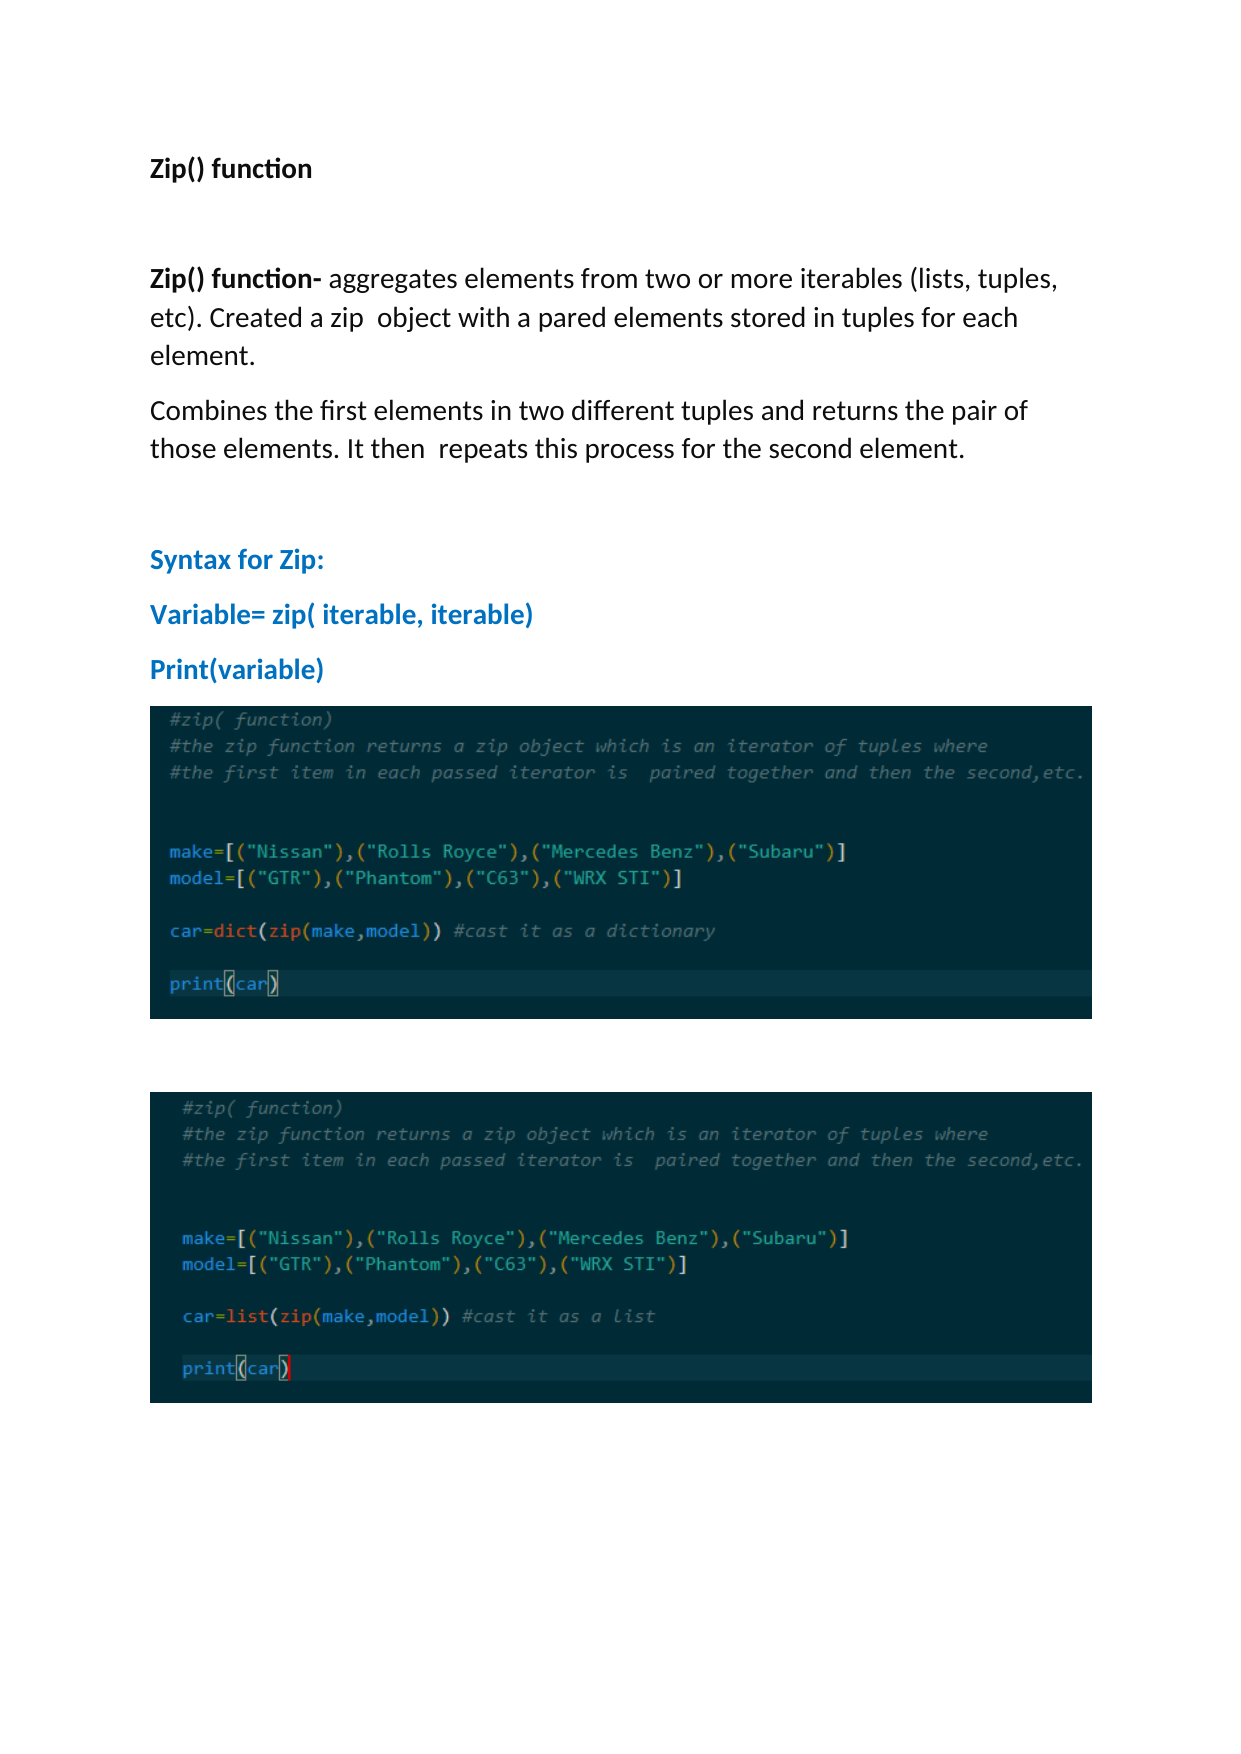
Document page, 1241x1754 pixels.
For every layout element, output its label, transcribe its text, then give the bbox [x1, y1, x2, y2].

picture [798, 1235, 805, 1244]
picture [766, 743, 775, 752]
picture [198, 1232, 212, 1243]
picture [184, 1155, 193, 1165]
picture [765, 1131, 772, 1139]
picture [338, 743, 354, 751]
picture [564, 1157, 569, 1165]
picture [658, 1232, 663, 1244]
picture [640, 739, 649, 752]
picture [656, 1157, 665, 1169]
picture [212, 1314, 224, 1318]
picture [358, 844, 364, 861]
picture [369, 872, 376, 884]
picture [576, 741, 584, 752]
picture [958, 1131, 966, 1140]
picture [401, 744, 409, 752]
picture [412, 1259, 418, 1268]
picture [561, 1256, 567, 1274]
picture [322, 1314, 337, 1321]
picture [236, 925, 256, 937]
picture [420, 1263, 427, 1270]
picture [707, 844, 713, 861]
picture [412, 743, 420, 751]
picture [561, 1131, 569, 1138]
picture [385, 929, 391, 936]
picture [367, 1258, 372, 1270]
picture [394, 1310, 407, 1322]
picture [200, 1314, 209, 1321]
picture [733, 1230, 739, 1248]
picture [445, 1310, 449, 1324]
picture [420, 1154, 429, 1165]
picture [1027, 766, 1032, 778]
picture [898, 770, 906, 778]
picture [259, 717, 267, 725]
picture [205, 743, 213, 750]
picture [523, 743, 529, 750]
picture [314, 1155, 321, 1161]
picture [499, 743, 508, 750]
picture [669, 1256, 675, 1274]
picture [625, 1235, 633, 1244]
picture [336, 870, 342, 888]
picture [421, 1231, 428, 1244]
picture [421, 1310, 427, 1322]
picture [182, 928, 190, 936]
picture [841, 1129, 845, 1142]
picture [805, 743, 812, 751]
picture [249, 1256, 255, 1274]
text Combines the first elements in two different tuples and returns the pair of those elements. It then repeats this process for the second element. [150, 392, 1090, 466]
picture [259, 1133, 264, 1143]
picture [270, 1105, 278, 1113]
picture [496, 1235, 504, 1244]
picture [238, 716, 245, 726]
picture [218, 872, 223, 884]
picture [583, 1157, 590, 1166]
picture [541, 1311, 546, 1322]
picture [466, 870, 473, 888]
picture [968, 743, 977, 752]
picture [936, 1128, 955, 1139]
picture [196, 1155, 203, 1166]
picture [389, 1261, 396, 1270]
picture [936, 1155, 944, 1165]
picture [881, 766, 889, 778]
picture [1012, 770, 1020, 778]
picture [216, 1107, 221, 1117]
picture [325, 1105, 332, 1113]
picture [540, 1230, 545, 1248]
picture [637, 1237, 643, 1244]
picture [574, 871, 593, 884]
picture [463, 1237, 470, 1244]
picture [511, 844, 517, 861]
picture [455, 924, 464, 935]
picture [841, 1230, 847, 1248]
picture [170, 849, 184, 857]
picture [485, 1316, 492, 1322]
picture [320, 770, 333, 777]
picture [238, 743, 244, 752]
picture [203, 718, 207, 729]
picture [711, 1131, 719, 1139]
picture [588, 1258, 594, 1270]
picture [489, 928, 496, 935]
picture [651, 845, 658, 857]
picture [853, 766, 857, 778]
picture [676, 870, 680, 888]
picture [432, 1308, 438, 1326]
picture [444, 845, 450, 857]
picture [227, 768, 231, 781]
picture [862, 1129, 869, 1140]
picture [441, 1157, 450, 1169]
picture [671, 1157, 676, 1165]
picture [282, 1155, 289, 1166]
picture [205, 1154, 214, 1165]
picture [454, 1256, 460, 1274]
picture [826, 772, 833, 778]
picture [500, 926, 507, 937]
picture [368, 1230, 374, 1248]
picture [880, 744, 886, 752]
picture [388, 1231, 394, 1244]
picture [808, 1157, 815, 1165]
picture [1011, 1157, 1026, 1166]
picture [539, 1158, 545, 1165]
picture [528, 1131, 536, 1140]
picture [493, 766, 497, 778]
picture [554, 743, 562, 750]
picture [679, 1235, 686, 1244]
picture [506, 1131, 514, 1142]
picture [378, 1258, 385, 1270]
picture [445, 870, 451, 888]
picture [368, 1157, 375, 1165]
picture [380, 875, 397, 884]
picture [597, 740, 616, 751]
picture [605, 1259, 611, 1267]
picture [561, 1313, 569, 1322]
picture [337, 844, 342, 861]
picture [979, 743, 987, 752]
picture [183, 1355, 1092, 1380]
picture [436, 923, 440, 934]
picture [170, 875, 184, 883]
picture [914, 743, 921, 752]
picture [729, 743, 734, 752]
picture [325, 1129, 332, 1140]
picture [227, 1310, 235, 1322]
picture [198, 1258, 213, 1270]
picture [776, 1155, 783, 1166]
picture [625, 1263, 633, 1270]
picture [518, 1230, 524, 1248]
picture [700, 1157, 708, 1166]
picture [533, 870, 538, 888]
picture [419, 875, 431, 884]
picture [453, 1231, 461, 1244]
picture [648, 1312, 654, 1322]
picture [642, 871, 648, 884]
picture [559, 1231, 569, 1244]
picture [860, 741, 867, 752]
picture [805, 849, 812, 857]
picture [829, 1159, 836, 1166]
picture [291, 871, 297, 884]
picture [533, 844, 538, 861]
picture [647, 1128, 654, 1139]
picture [324, 1158, 330, 1165]
picture [217, 1157, 225, 1164]
picture [357, 871, 364, 883]
picture [432, 770, 447, 782]
picture [196, 1129, 203, 1140]
picture [411, 877, 418, 884]
picture [754, 1157, 762, 1168]
picture [184, 1103, 193, 1113]
picture [389, 1157, 397, 1164]
picture [593, 1157, 601, 1165]
picture [786, 1154, 794, 1165]
picture [754, 770, 758, 780]
picture [184, 1129, 193, 1139]
picture [927, 1155, 934, 1166]
picture [238, 870, 243, 888]
picture [552, 845, 562, 857]
picture [349, 1131, 364, 1139]
picture [328, 1157, 343, 1164]
picture [733, 1131, 739, 1140]
picture [543, 770, 551, 778]
picture [400, 1261, 406, 1270]
picture [325, 1256, 331, 1274]
picture [529, 1155, 536, 1161]
picture [540, 1128, 547, 1138]
picture [883, 1154, 891, 1165]
picture [630, 871, 638, 884]
picture [728, 844, 734, 861]
picture [795, 849, 802, 857]
picture [424, 923, 430, 941]
picture [893, 1157, 912, 1166]
picture [743, 1159, 749, 1166]
picture [463, 1310, 472, 1322]
picture [664, 870, 669, 888]
picture [837, 770, 845, 777]
picture [625, 1157, 632, 1166]
picture [281, 1310, 299, 1322]
picture [314, 870, 320, 888]
picture [282, 715, 286, 725]
picture [619, 871, 626, 878]
picture [608, 928, 616, 937]
picture [217, 1131, 225, 1138]
picture [400, 1129, 407, 1135]
picture [259, 923, 265, 940]
picture [783, 742, 791, 752]
picture [259, 1311, 268, 1322]
picture [248, 718, 255, 725]
picture [171, 740, 181, 751]
picture [247, 743, 257, 755]
picture [714, 1154, 720, 1165]
picture [681, 1256, 685, 1274]
picture [238, 844, 243, 861]
picture [454, 1157, 461, 1165]
picture [916, 1133, 922, 1140]
picture [750, 845, 756, 852]
picture [411, 1231, 418, 1244]
picture [729, 767, 733, 778]
picture [379, 743, 387, 752]
picture [456, 743, 464, 752]
picture [668, 1235, 676, 1242]
picture [315, 741, 322, 752]
text Zip() function [150, 150, 1090, 186]
picture [475, 1256, 481, 1274]
picture [673, 928, 682, 936]
picture [205, 1128, 214, 1139]
picture [808, 1131, 815, 1139]
text Syntax for Zip: [150, 541, 1090, 576]
picture [554, 770, 562, 778]
picture [700, 1133, 707, 1140]
picture [572, 1155, 579, 1161]
picture [346, 1230, 352, 1248]
picture [935, 766, 939, 778]
picture [1056, 1155, 1063, 1166]
picture [540, 1256, 546, 1274]
picture [173, 766, 180, 778]
picture [979, 1131, 988, 1140]
picture [170, 970, 1092, 996]
picture [603, 1128, 622, 1139]
picture [733, 1155, 740, 1166]
picture [411, 766, 415, 778]
picture [403, 873, 409, 884]
picture [198, 924, 234, 937]
picture [391, 741, 398, 752]
picture [497, 1154, 505, 1165]
picture [410, 1314, 418, 1322]
picture [840, 1157, 854, 1166]
picture [712, 1230, 718, 1248]
picture [184, 741, 191, 752]
picture [240, 1230, 244, 1248]
picture [870, 744, 877, 752]
picture [533, 926, 540, 937]
picture [664, 743, 669, 752]
picture [840, 739, 847, 749]
picture [508, 1311, 513, 1322]
picture [583, 1129, 590, 1140]
picture [270, 1232, 278, 1244]
picture [183, 1262, 196, 1269]
picture [511, 871, 517, 878]
picture [346, 1256, 352, 1274]
picture [970, 1157, 976, 1164]
picture [828, 844, 833, 861]
picture [399, 1160, 406, 1166]
picture [657, 770, 671, 778]
picture [674, 745, 680, 752]
picture [872, 1132, 879, 1140]
picture [587, 770, 595, 776]
picture [957, 745, 964, 752]
picture [854, 1154, 859, 1165]
picture [687, 928, 693, 936]
picture [709, 930, 714, 938]
picture [554, 870, 561, 888]
picture [690, 1235, 696, 1244]
picture [979, 1157, 988, 1166]
picture [776, 1131, 784, 1139]
picture [550, 1157, 558, 1165]
picture [260, 1157, 268, 1165]
picture [260, 1256, 266, 1274]
picture [1026, 1154, 1031, 1165]
text Zip() function- aggregates elements from two or more iterables (lists, tuples, etc). Created a zip object with a pared elements stored in tuples for each element. [150, 260, 1090, 373]
picture [366, 928, 381, 936]
picture [282, 1232, 289, 1244]
picture [229, 1258, 233, 1270]
picture [485, 1157, 493, 1166]
picture [665, 928, 671, 936]
picture [616, 1233, 622, 1243]
picture [782, 766, 786, 778]
picture [1001, 1159, 1007, 1166]
picture [329, 925, 342, 936]
picture [764, 1157, 773, 1166]
picture [376, 1314, 390, 1322]
picture [829, 1133, 835, 1140]
picture [766, 1236, 772, 1244]
text Variable= zip( iterable, iterable) [150, 596, 1090, 632]
picture [193, 845, 200, 857]
picture [787, 1238, 794, 1244]
picture [312, 928, 327, 936]
picture [934, 739, 954, 752]
picture [291, 928, 300, 941]
picture [587, 928, 595, 936]
picture [583, 1235, 590, 1244]
picture [249, 1230, 255, 1248]
picture [556, 928, 562, 936]
picture [428, 1261, 440, 1270]
picture [647, 1258, 654, 1270]
picture [281, 871, 289, 884]
picture [193, 872, 213, 884]
picture [216, 1236, 235, 1243]
picture [669, 1131, 674, 1140]
picture [302, 1258, 310, 1270]
picture [248, 870, 255, 888]
picture [830, 1230, 836, 1248]
picture [695, 746, 702, 752]
picture [303, 923, 309, 941]
picture [592, 1315, 600, 1322]
picture [380, 845, 386, 857]
picture [775, 1232, 783, 1244]
picture [345, 1310, 352, 1321]
picture [173, 713, 180, 725]
picture [250, 1157, 255, 1166]
picture [477, 928, 485, 937]
picture [238, 1310, 256, 1322]
picture [183, 1236, 192, 1243]
picture [194, 740, 201, 751]
picture [749, 743, 758, 750]
picture [302, 1313, 311, 1326]
picture [307, 849, 316, 857]
picture [475, 1157, 482, 1166]
picture [270, 928, 278, 937]
picture [293, 1237, 299, 1244]
picture [293, 1103, 300, 1114]
picture [389, 1131, 397, 1138]
picture [281, 924, 288, 937]
text Print(variable) [150, 651, 1090, 687]
picture [314, 1308, 320, 1326]
picture [1044, 1157, 1052, 1166]
picture [809, 1236, 815, 1244]
picture [706, 743, 714, 751]
picture [902, 745, 909, 752]
